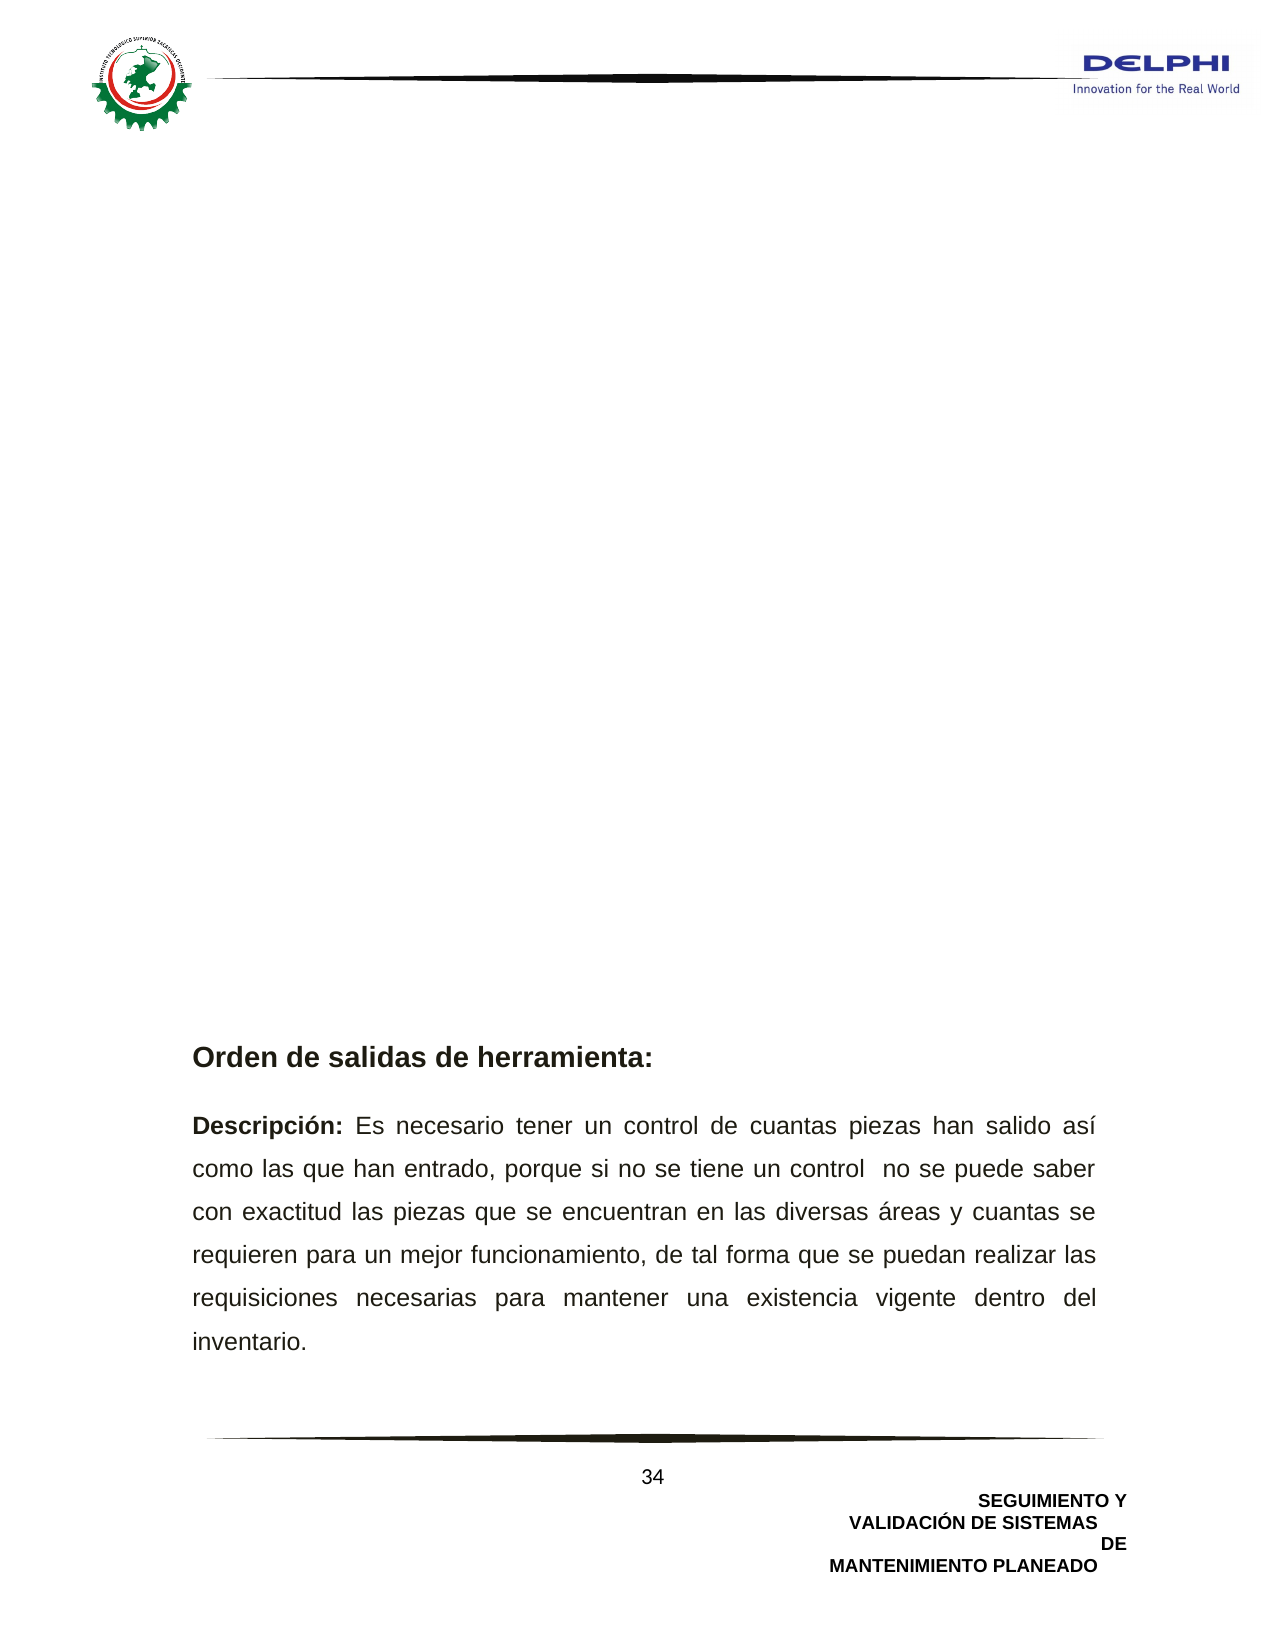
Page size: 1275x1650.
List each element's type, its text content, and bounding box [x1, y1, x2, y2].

text Orden de salidas de herramienta: [192, 1040, 1098, 1073]
picture [1054, 29, 1261, 115]
text Descripción: Es necesario tener un control de cuantas piezas han salido así como las que han entrado, porque si no se tiene un control no se puede saber con exactitud las piezas que se encuentran en las diversas áreas y cuantas se requieren para un mejor funcionamiento, de tal forma que se puedan realizar las requisiciones necesarias para mantener una existencia vigente dentro del inventario. [192, 1111, 1098, 1355]
picture [91, 37, 192, 131]
